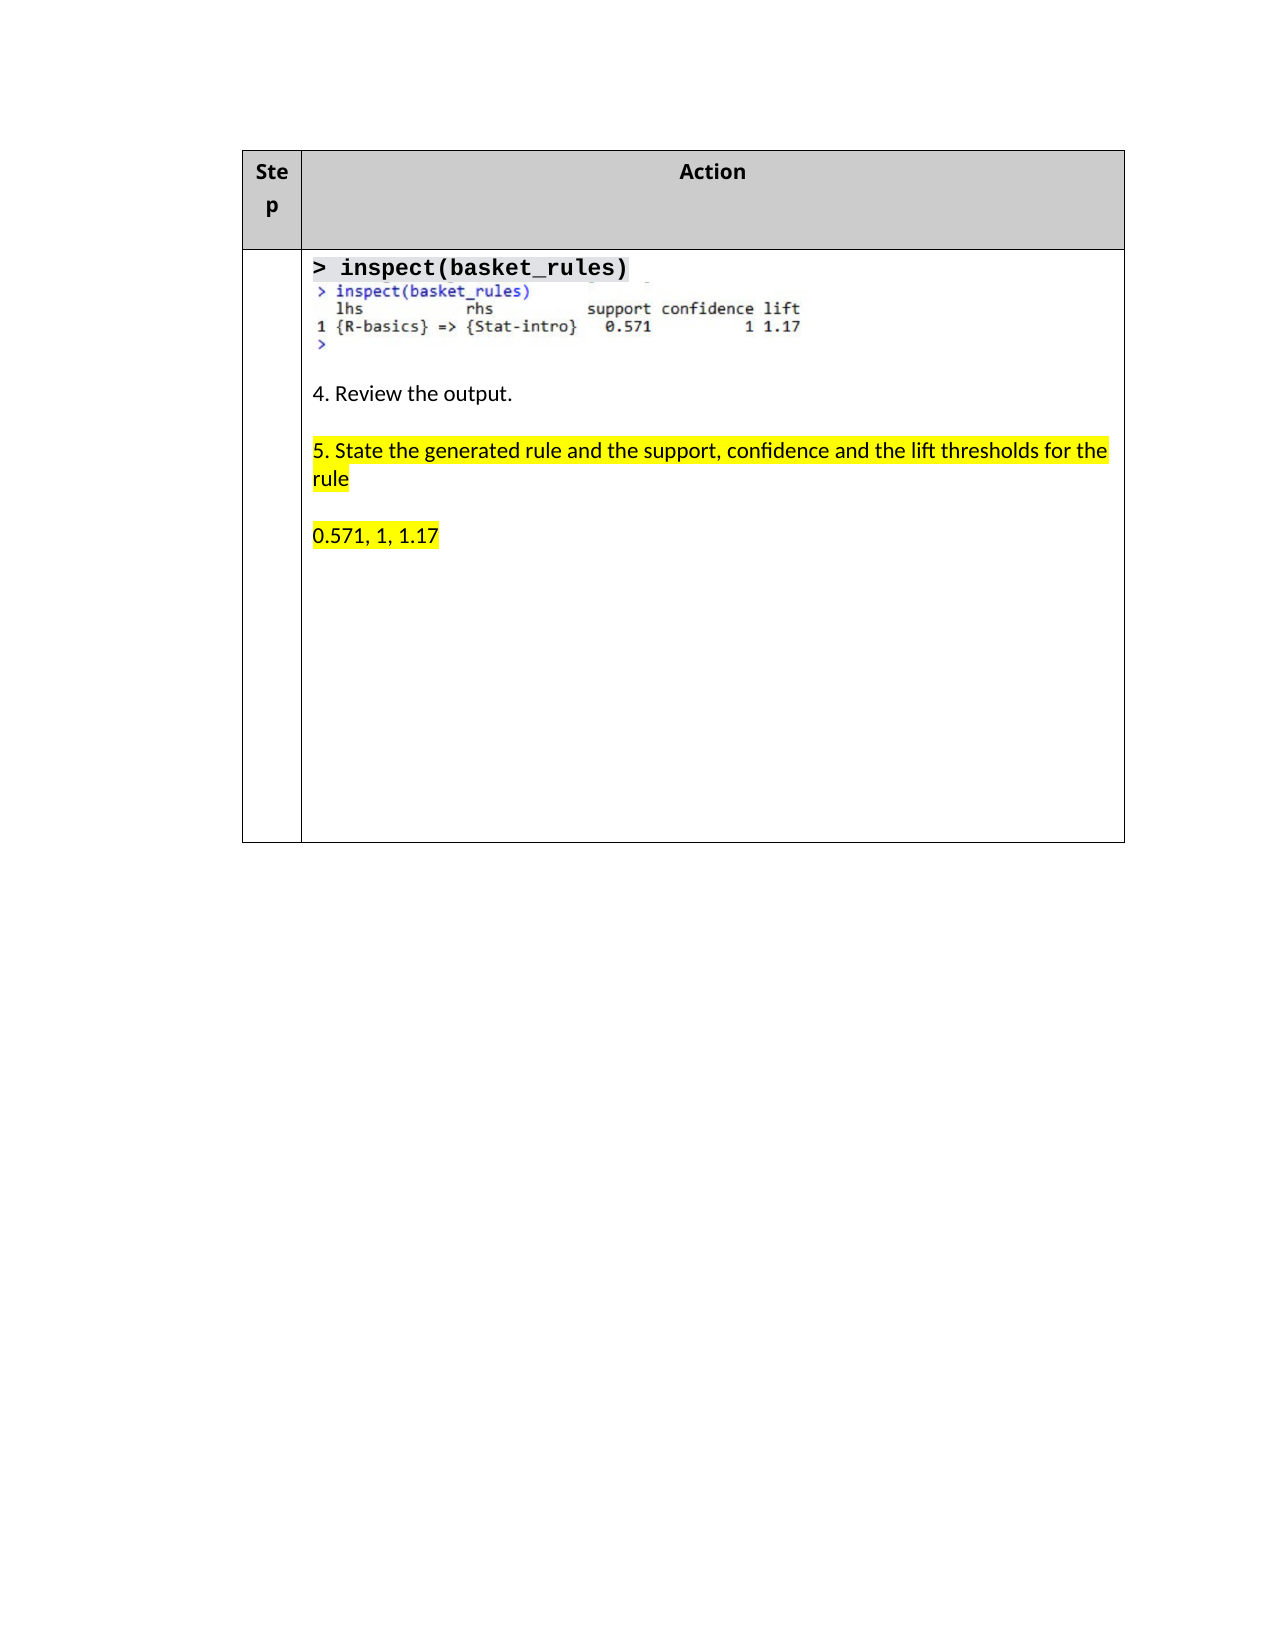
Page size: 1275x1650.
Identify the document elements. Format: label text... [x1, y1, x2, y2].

table_cell 6 [243, 250, 301, 842]
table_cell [302, 250, 1124, 842]
table_header Action [302, 151, 1124, 249]
table_header Step [243, 151, 301, 249]
picture [312, 282, 826, 350]
